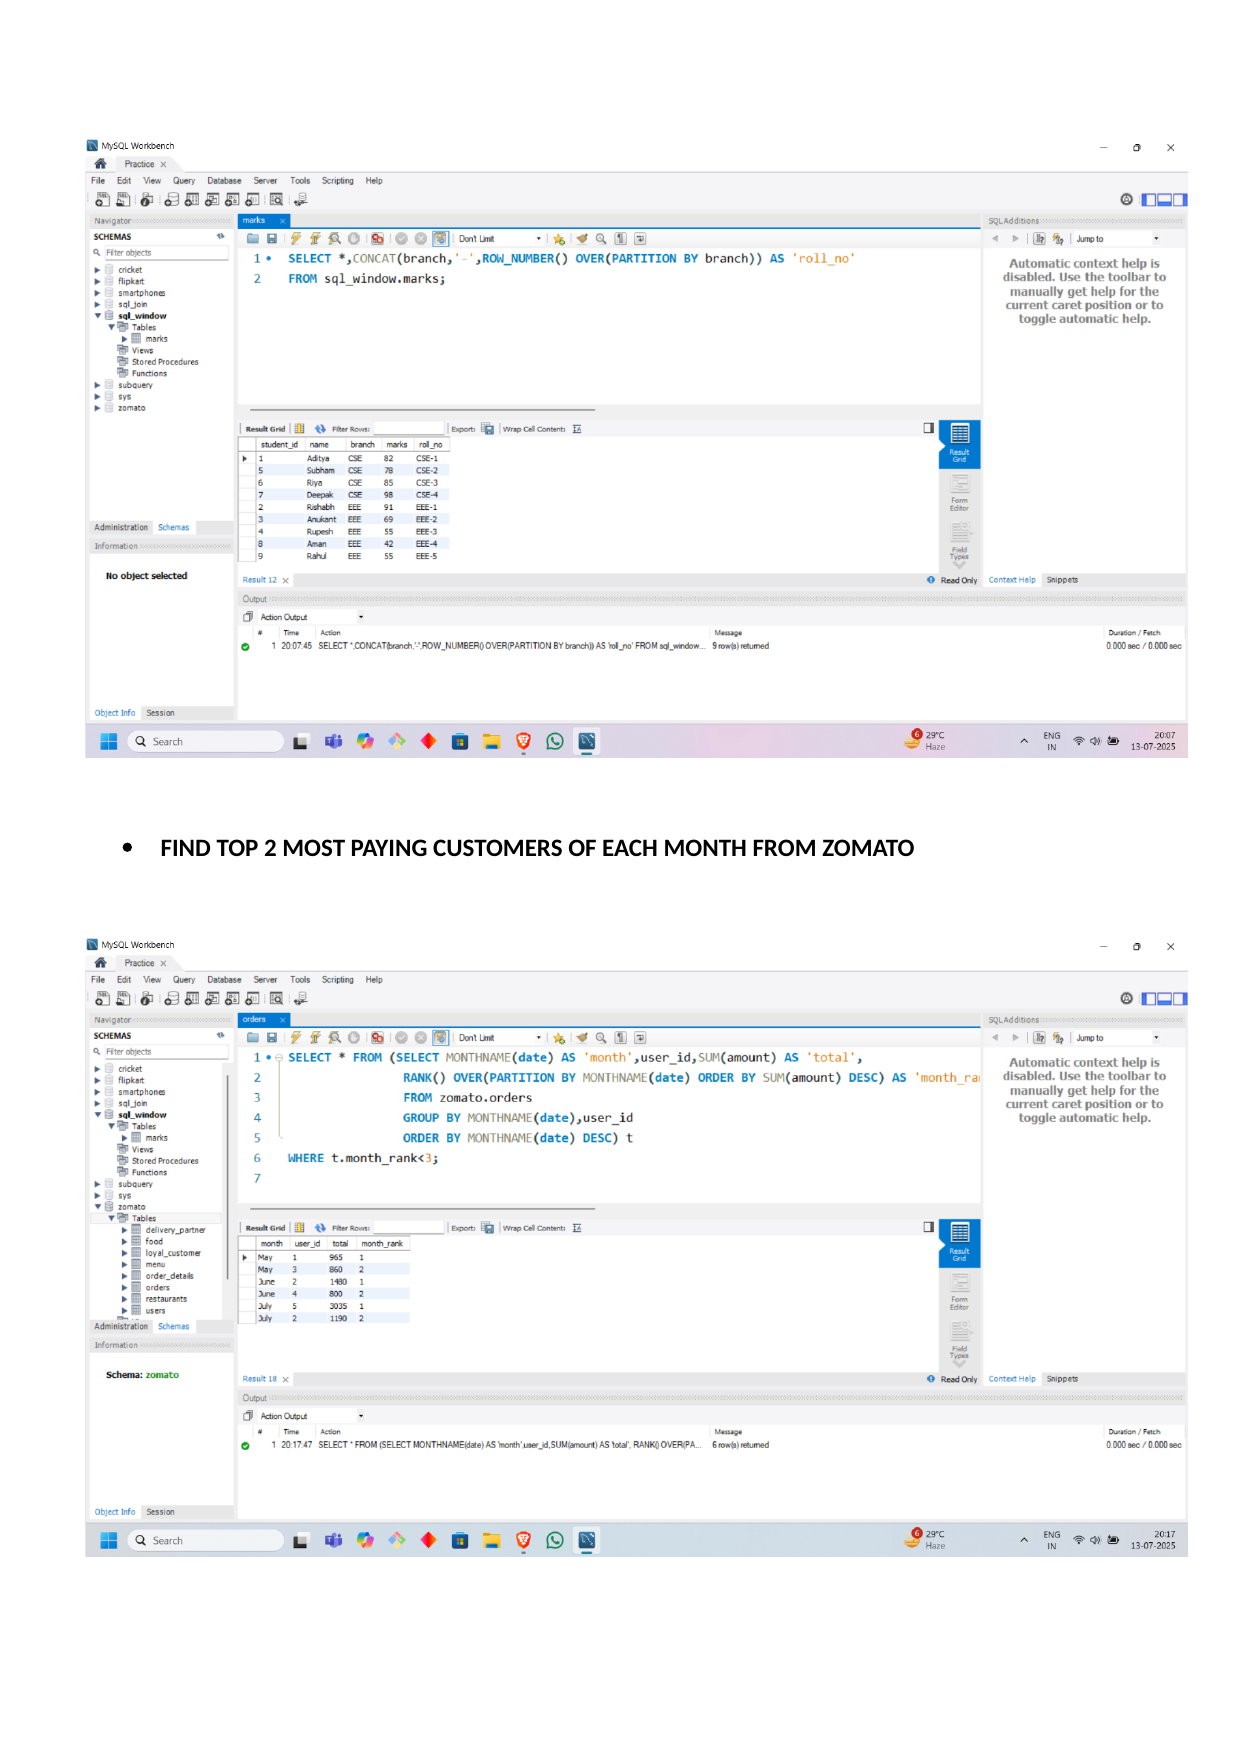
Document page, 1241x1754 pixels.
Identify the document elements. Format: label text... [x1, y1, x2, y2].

list FIND TOP 2 MOST PAYING CUSTOMERS OF EACH MONTH FROM ZOMATO [123, 832, 1188, 862]
picture [85, 936, 1188, 1557]
picture [85, 137, 1188, 758]
